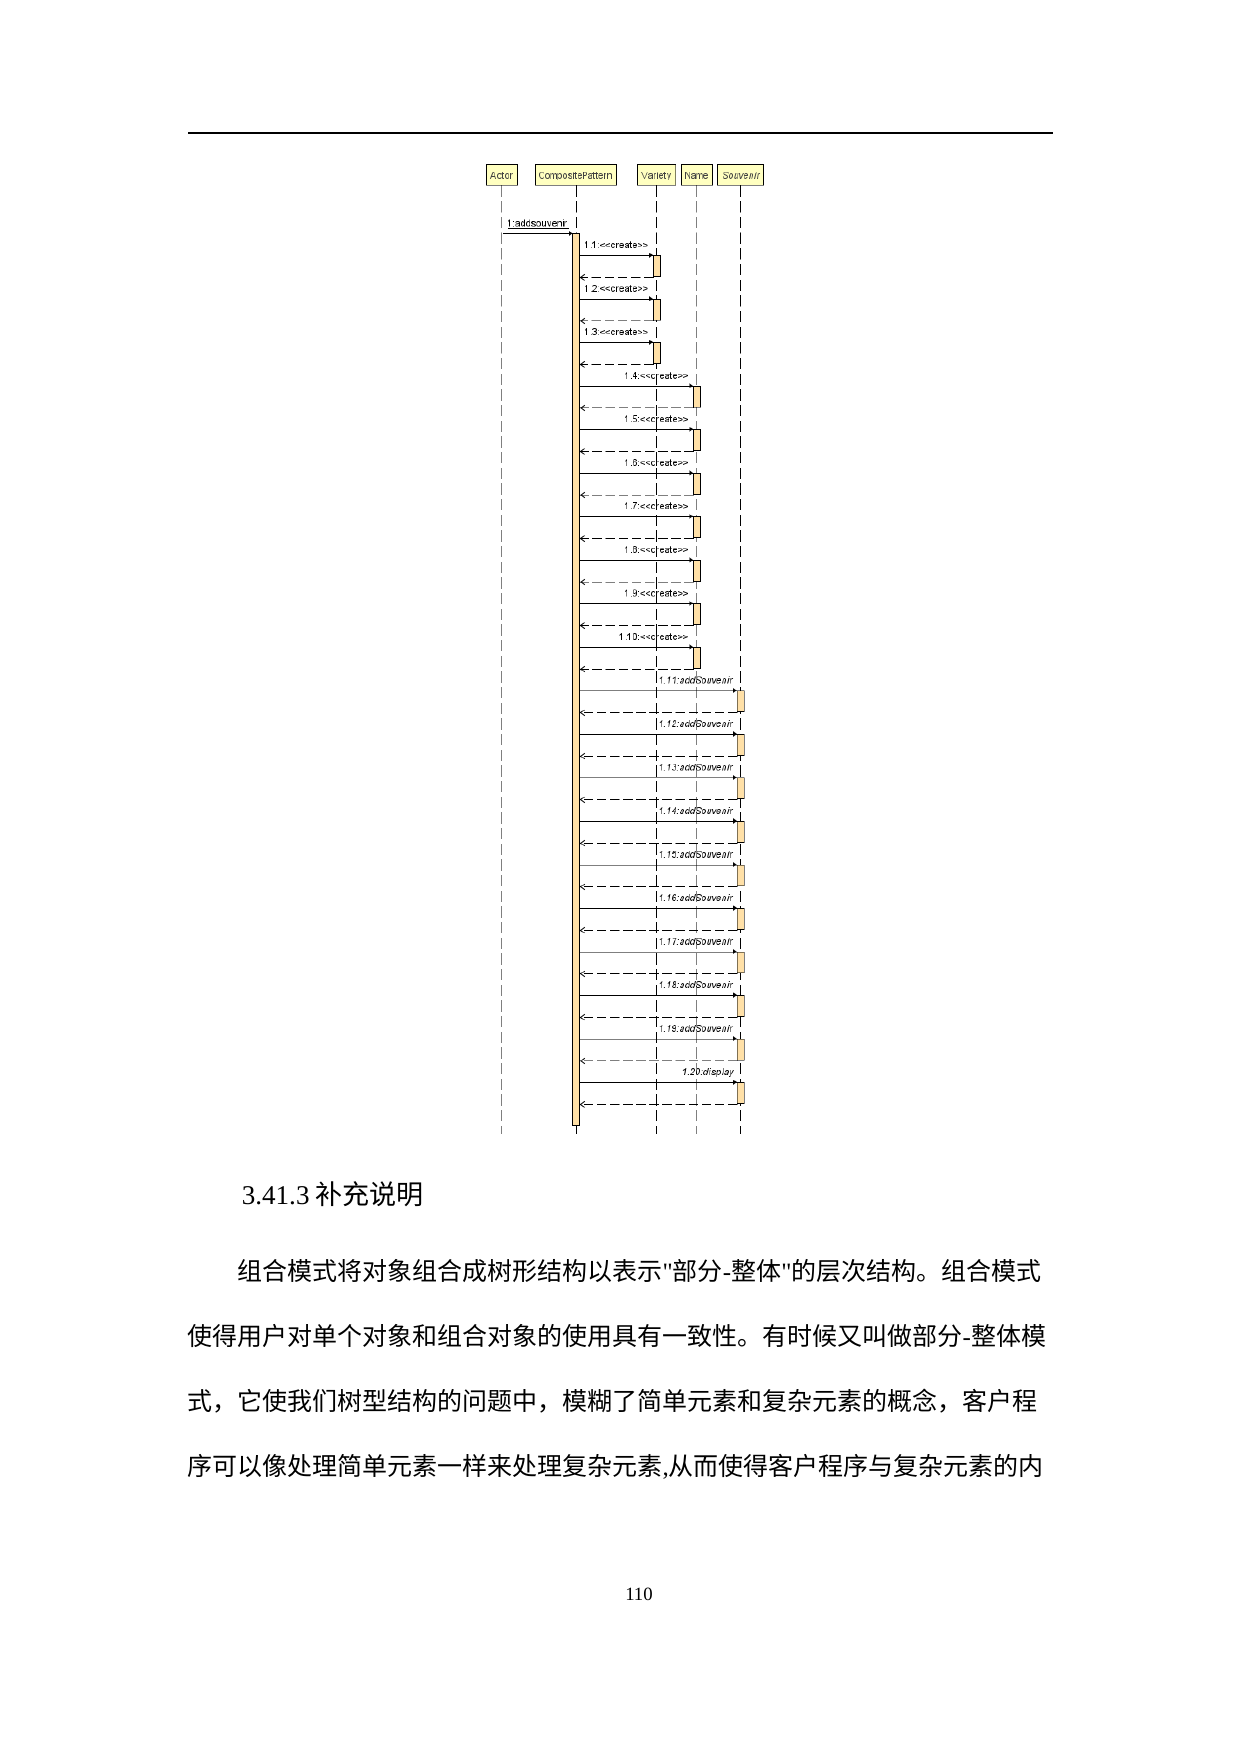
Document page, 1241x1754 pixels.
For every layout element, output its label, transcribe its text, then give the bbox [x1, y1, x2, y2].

picture [481, 160, 813, 1134]
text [187, 1237, 1053, 1497]
text 3.41.3补充说明 [187, 1160, 1053, 1225]
